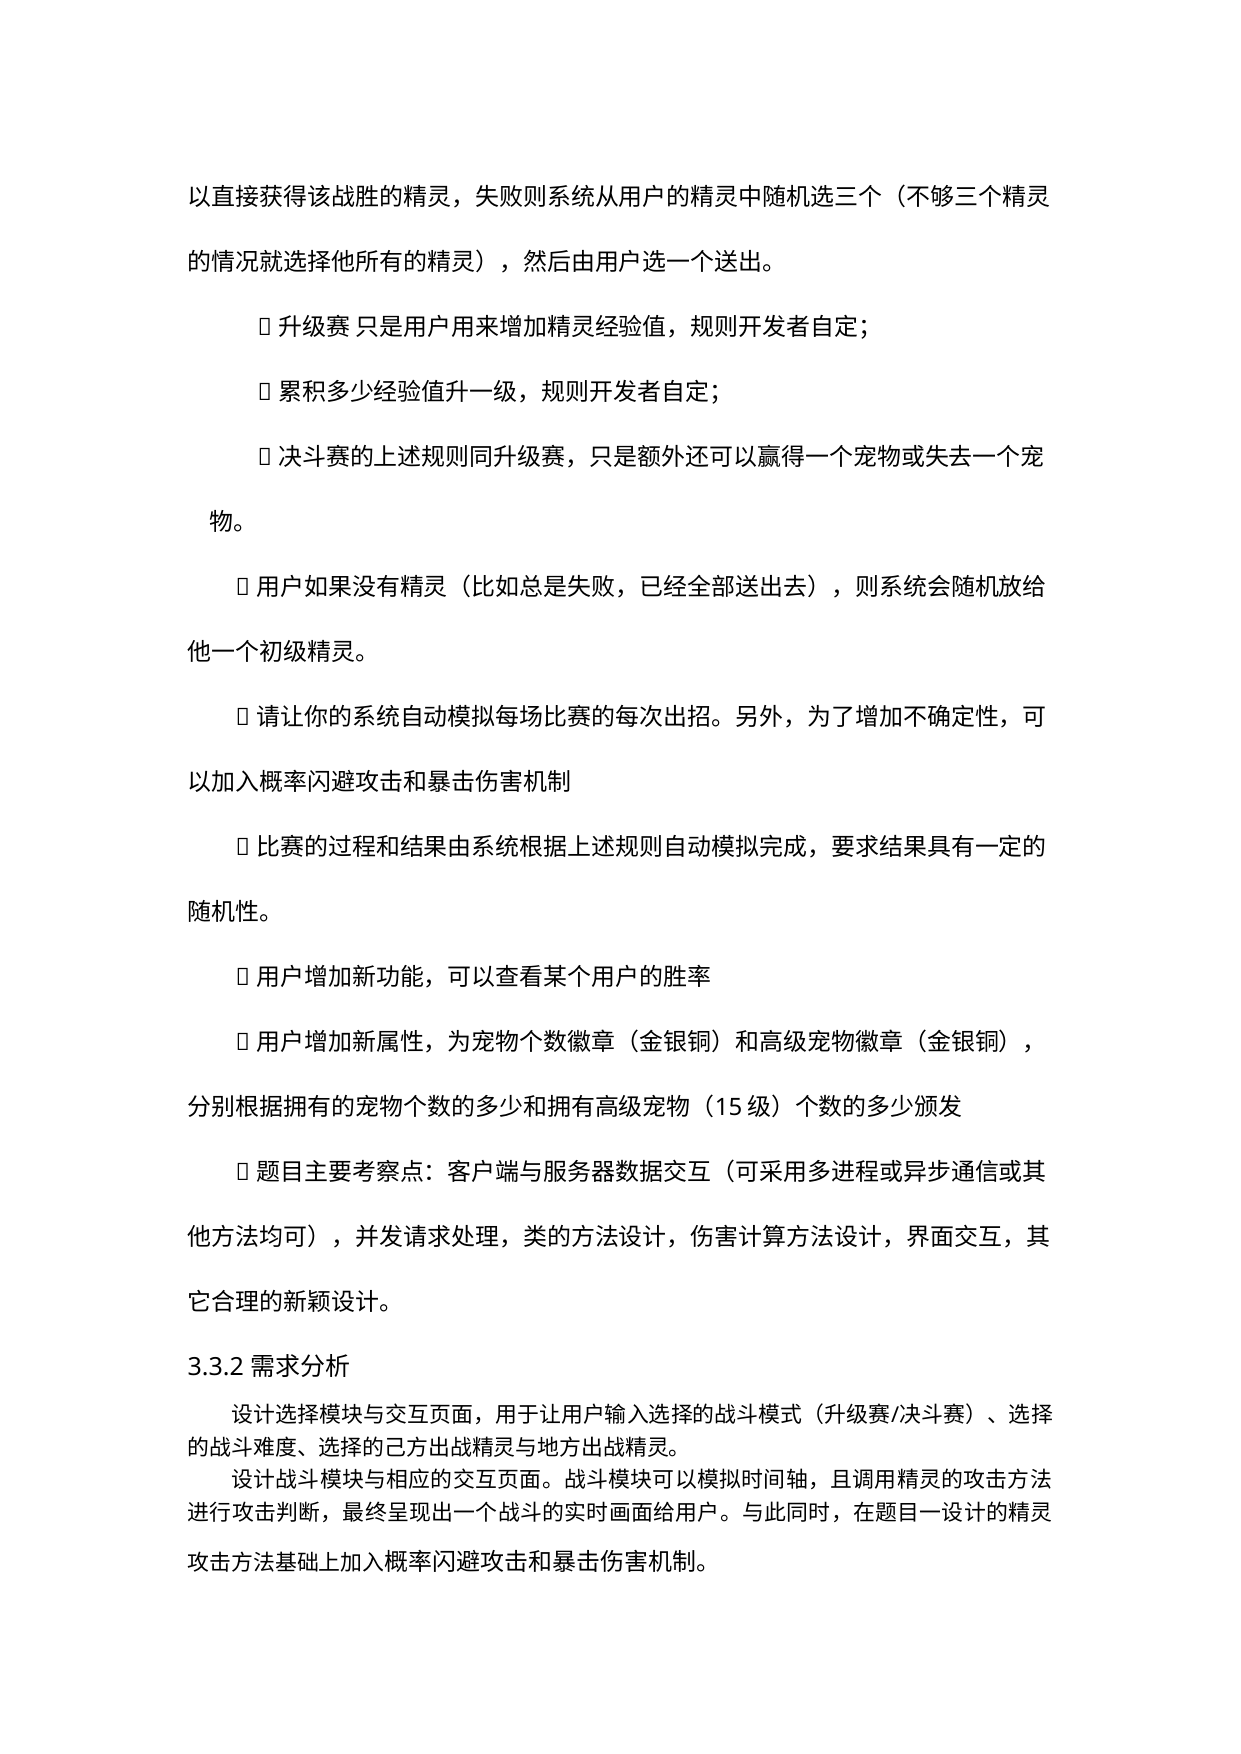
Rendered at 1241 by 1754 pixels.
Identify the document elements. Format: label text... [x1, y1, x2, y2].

text 设计战斗模块与相应的交互页面。战斗模块可以模拟时间轴，且调用精灵的攻击方法进行攻击判断，最终呈现出一个战斗的实时画面给用户。与此同时，在题目一设计的精灵攻击方法基础上加入概率闪避攻击和暴击伤害机制。 [187, 1462, 1053, 1592]
subtitle 3.3.2 需求分析 [187, 1332, 1053, 1397]
text  用户如果没有精灵（比如总是失败，已经全部送出去），则系统会随机放给他一个初级精灵。 [187, 552, 1053, 682]
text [187, 162, 1053, 292]
text  题目主要考察点：客户端与服务器数据交互（可采用多进程或异步通信或其他方法均可），并发请求处理，类的方法设计，伤害计算方法设计，界面交互，其它合理的新颖设计。 [187, 1137, 1053, 1332]
text  请让你的系统自动模拟每场比赛的每次出招。另外，为了增加不确定性，可以加入概率闪避攻击和暴击伤害机制 [187, 682, 1053, 812]
text 设计选择模块与交互页面，用于让用户输入选择的战斗模式（升级赛/决斗赛）、选择的战斗难度、选择的己方出战精灵与地方出战精灵。 [187, 1397, 1053, 1462]
text  升级赛 只是用户用来增加精灵经验值，规则开发者自定； [209, 292, 1053, 357]
text  用户增加新功能，可以查看某个用户的胜率 [187, 942, 1053, 1007]
text  比赛的过程和结果由系统根据上述规则自动模拟完成，要求结果具有一定的随机性。 [187, 812, 1053, 942]
text  累积多少经验值升一级，规则开发者自定； [209, 357, 1053, 422]
text  决斗赛的上述规则同升级赛，只是额外还可以赢得一个宠物或失去一个宠物。 [209, 422, 1053, 552]
text  用户增加新属性，为宠物个数徽章（金银铜）和高级宠物徽章（金银铜），分别根据拥有的宠物个数的多少和拥有高级宠物（15级）个数的多少颁发 [187, 1007, 1053, 1137]
